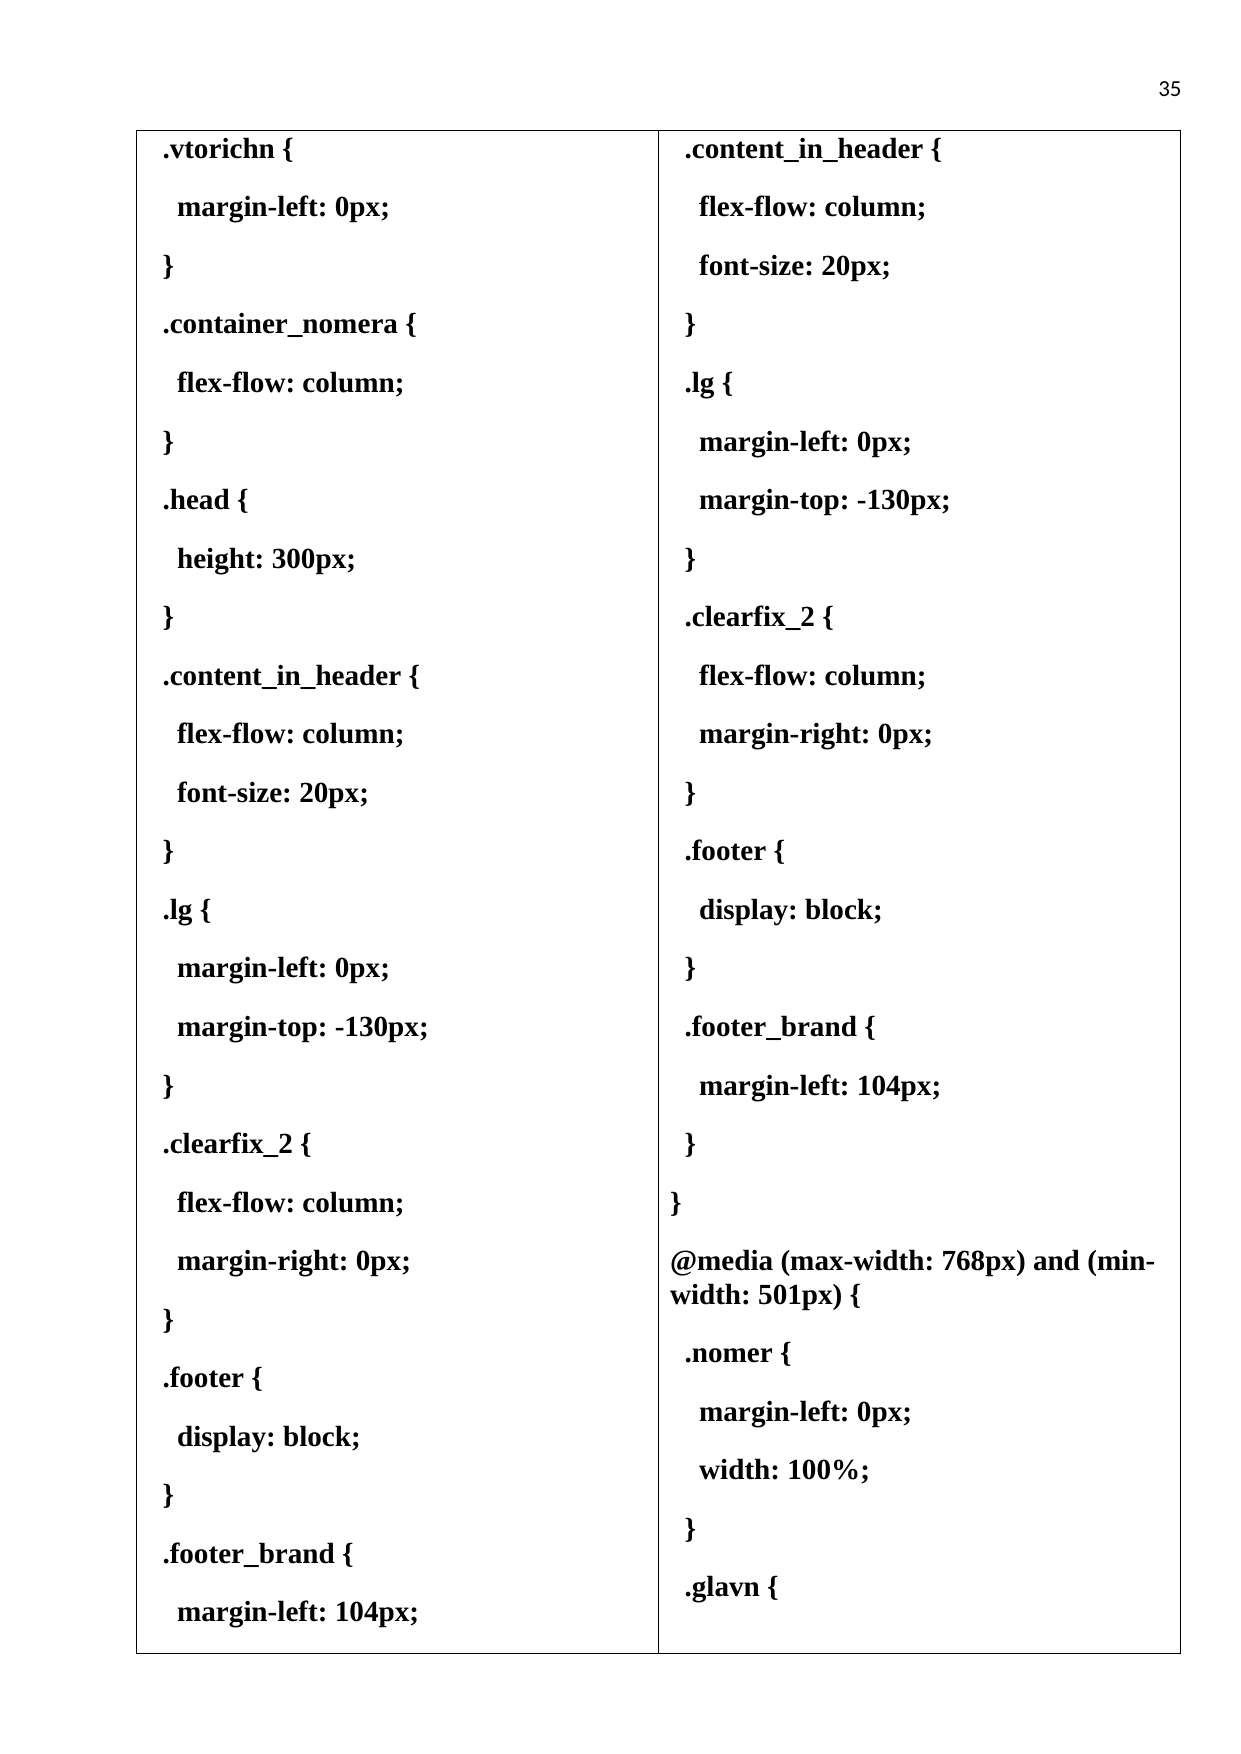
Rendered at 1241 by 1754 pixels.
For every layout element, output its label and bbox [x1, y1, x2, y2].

table_header [659, 131, 1180, 1653]
table_header [137, 131, 658, 1653]
